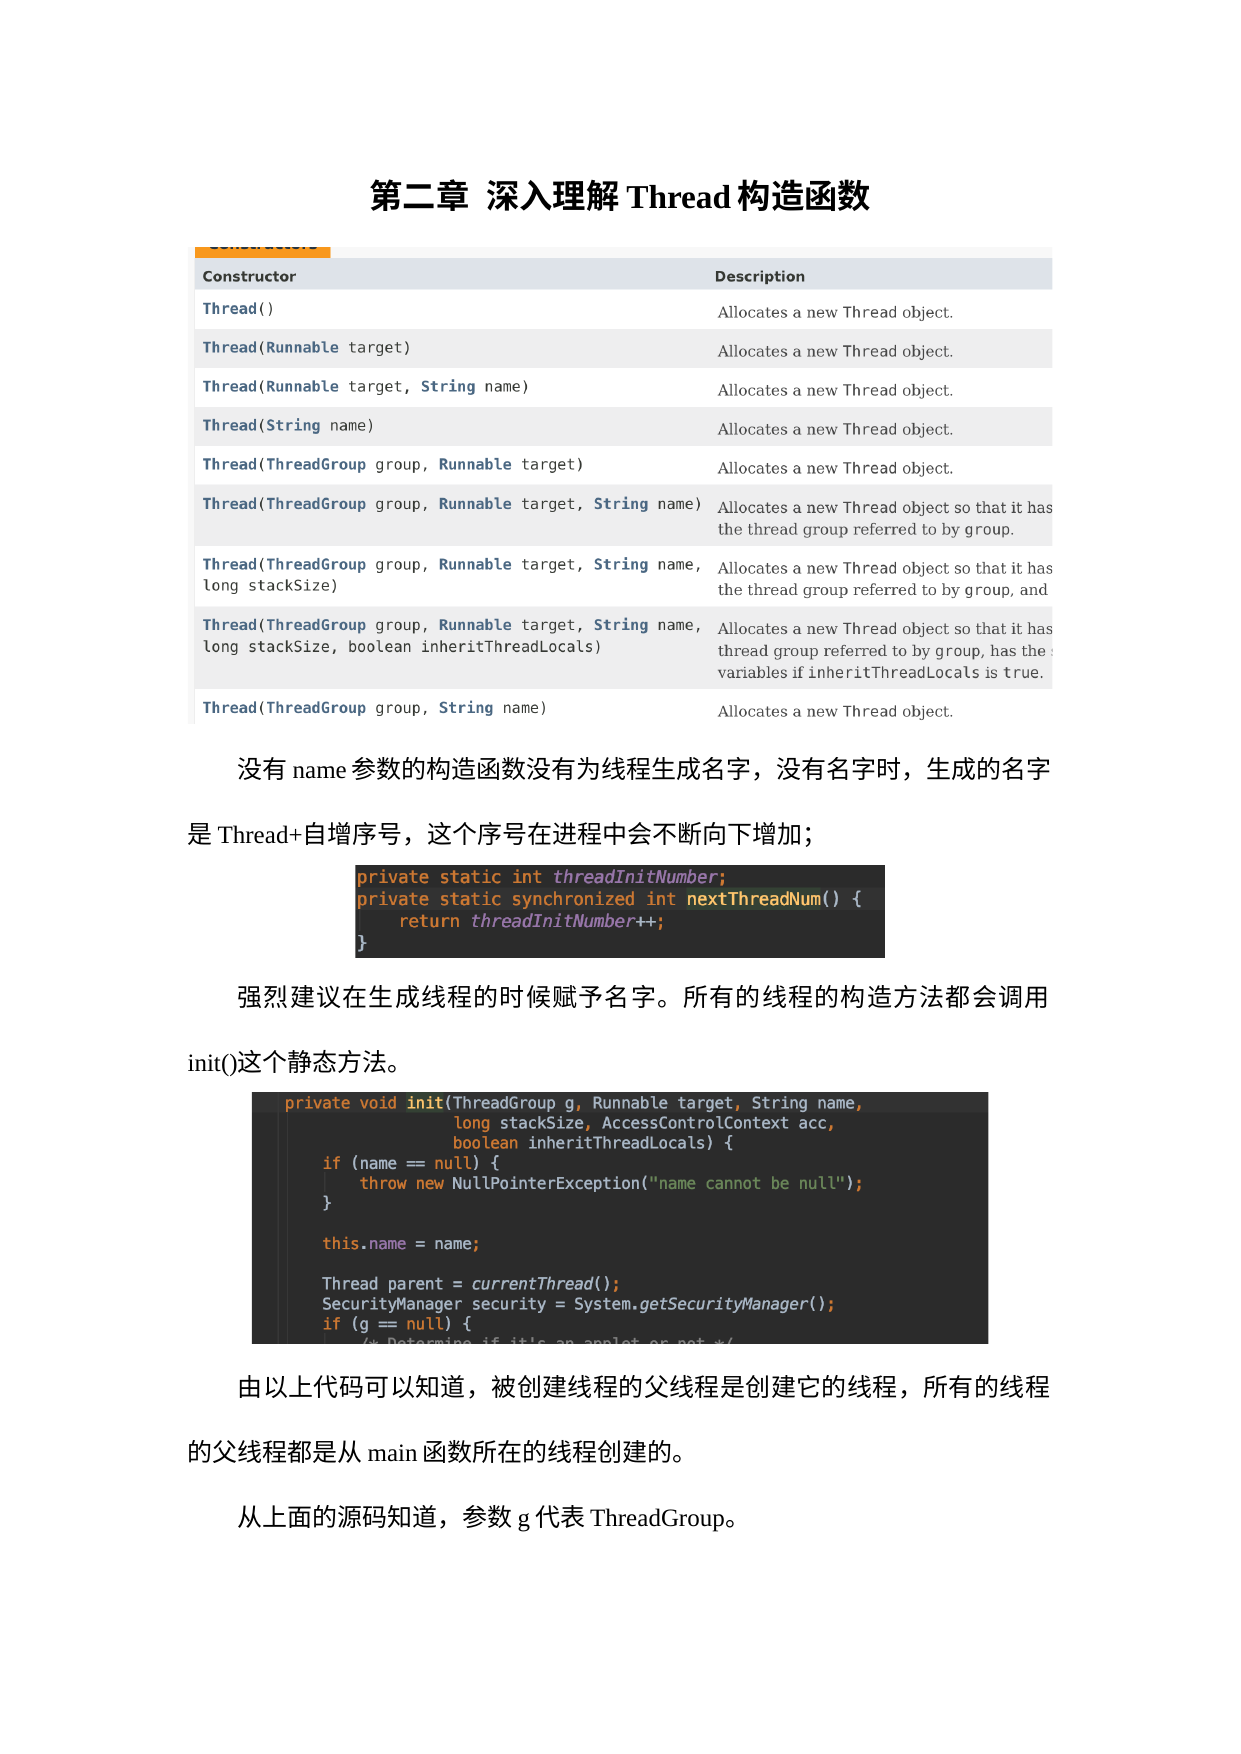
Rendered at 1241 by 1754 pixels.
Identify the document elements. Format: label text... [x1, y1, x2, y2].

picture [187, 247, 1053, 724]
subtitle 深入理解Thread构造函数 [187, 162, 1053, 227]
text 从上面的源码知道，参数g代表ThreadGroup。 [187, 1483, 1053, 1548]
text 强烈建议在生成线程的时候赋予名字。所有的线程的构造方法都会调用init()这个静态方法。 [187, 963, 1053, 1093]
text 没有name参数的构造函数没有为线程生成名字，没有名字时，生成的名字是Thread+自增序号，这个序号在进程中会不断向下增加； [187, 735, 1053, 865]
picture [355, 865, 885, 958]
picture [251, 1092, 989, 1344]
text 由以上代码可以知道，被创建线程的父线程是创建它的线程，所有的线程的父线程都是从main函数所在的线程创建的。 [187, 1353, 1053, 1483]
